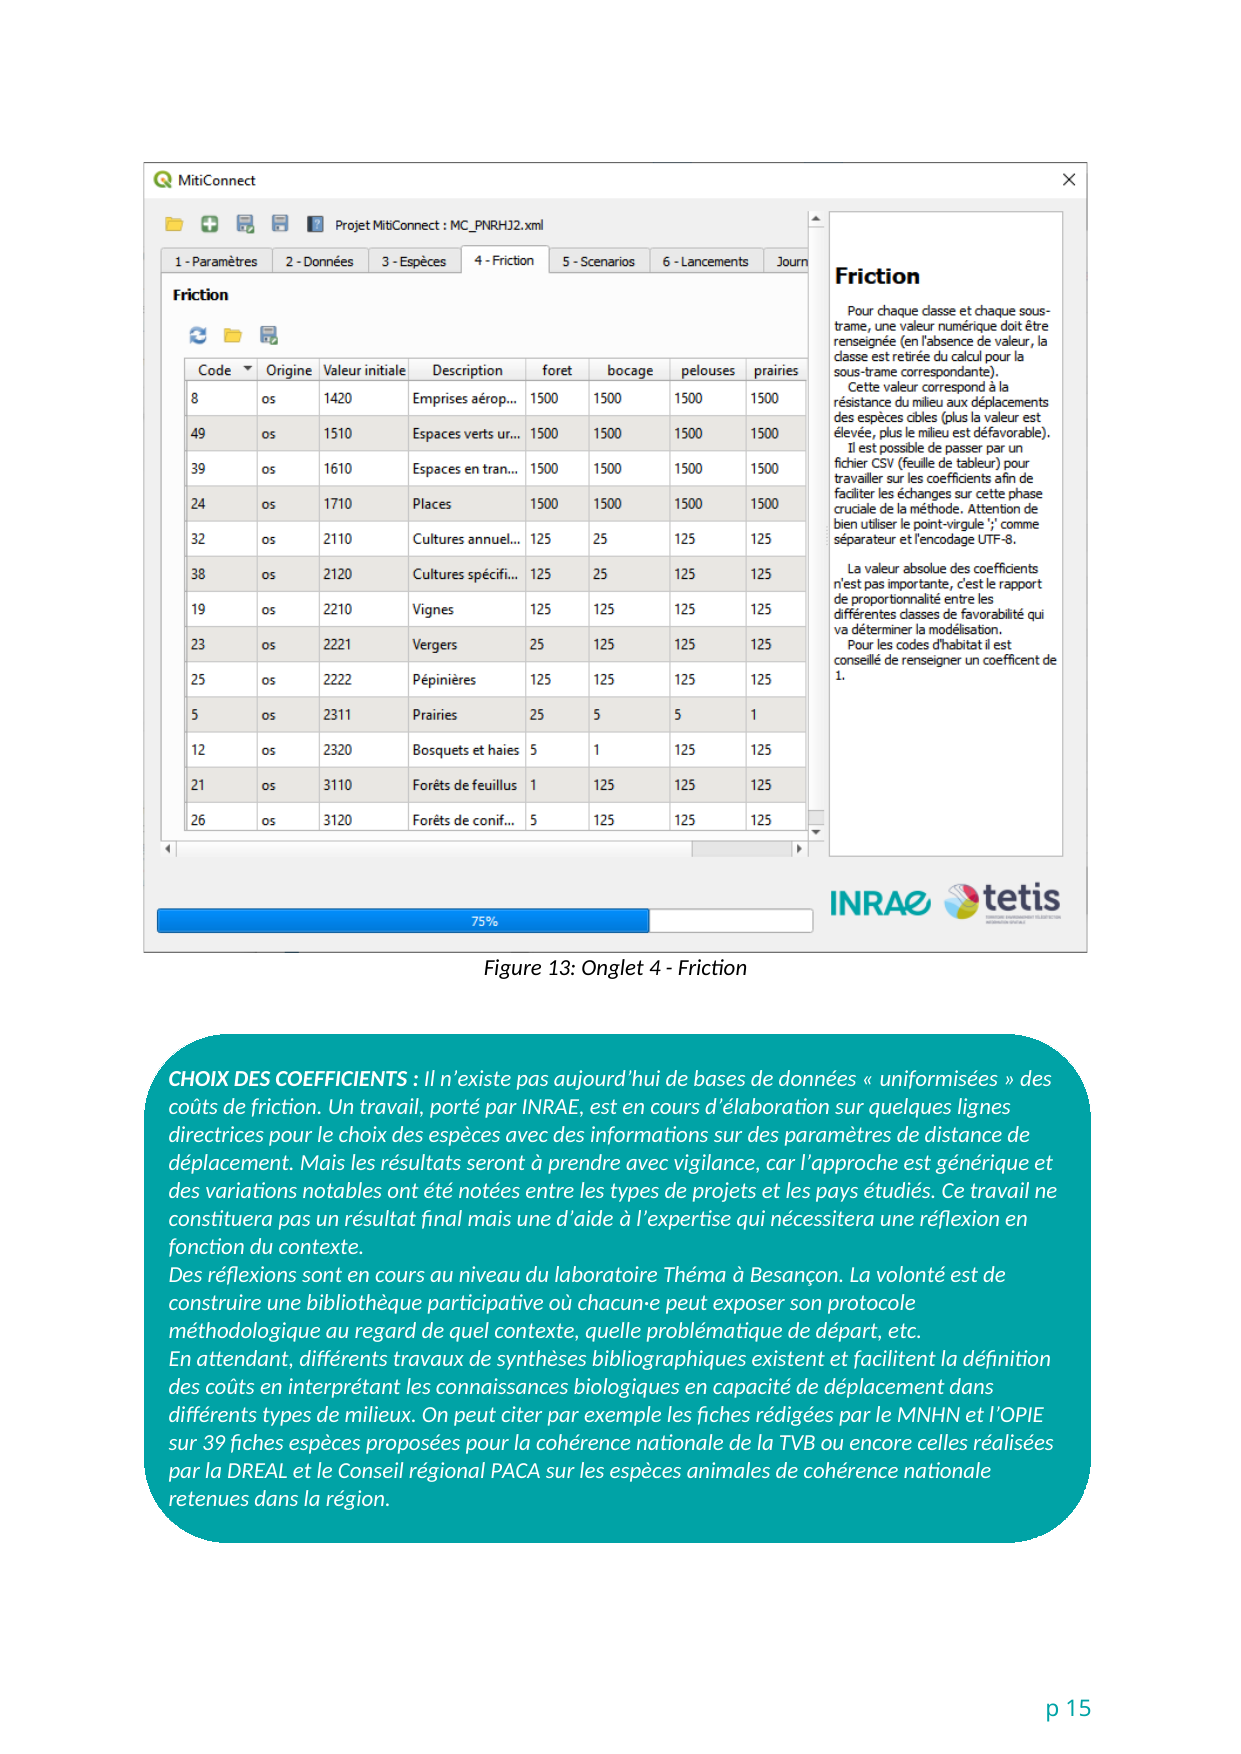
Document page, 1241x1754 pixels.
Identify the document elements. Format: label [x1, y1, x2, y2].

picture [143, 162, 1088, 953]
